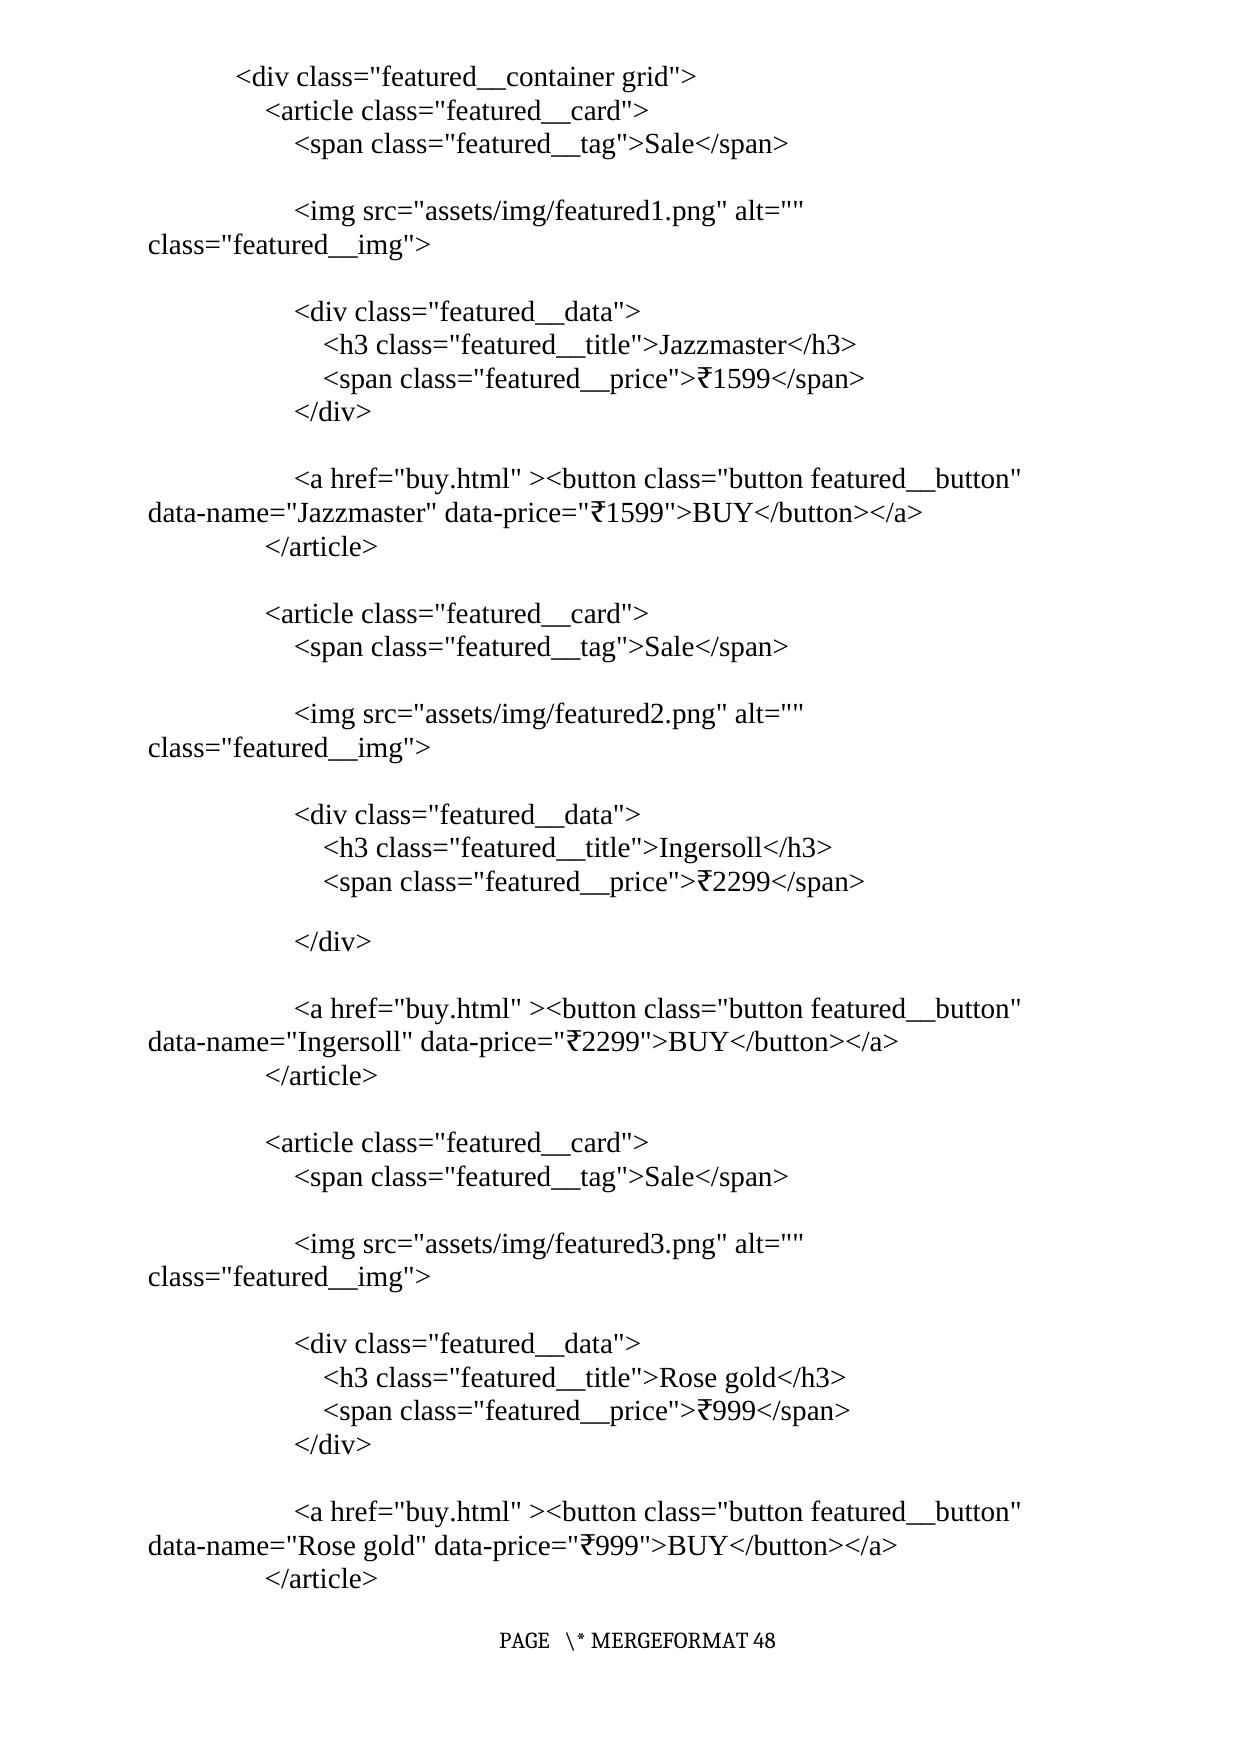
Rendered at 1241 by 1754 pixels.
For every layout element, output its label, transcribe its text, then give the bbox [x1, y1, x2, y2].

list </div> [148, 924, 1082, 957]
list <span class="featured__price">₹2299</span> [148, 864, 1082, 898]
list <article class="featured__card"> [148, 93, 1082, 126]
list <span class="featured__price">₹1599</span> [148, 361, 1082, 394]
list <div class="featured__data"> [148, 1326, 1082, 1360]
list </article> [148, 1058, 1082, 1092]
list <img src="assets/img/featured1.png" alt="" class="featured__img"> [148, 193, 1082, 260]
list <h3 class="featured__title">Jazzmaster</h3> [148, 327, 1082, 361]
list <img src="assets/img/featured3.png" alt="" class="featured__img"> [148, 1226, 1082, 1293]
list <span class="featured__tag">Sale</span> [148, 1159, 1082, 1192]
list <article class="featured__card"> [148, 1125, 1082, 1159]
list <h3 class="featured__title">Rose gold</h3> [148, 1360, 1082, 1393]
list <span class="featured__tag">Sale</span> [148, 629, 1082, 663]
list <a href="buy.html" ><button class="button featured__button" data-name="Rose gold" data-price="₹999">BUY</button></a> [148, 1494, 1082, 1561]
list </div> [148, 1427, 1082, 1461]
list <article class="featured__card"> [148, 596, 1082, 629]
list </div> [148, 394, 1082, 428]
list <a href="buy.html" ><button class="button featured__button" data-name="Jazzmaster" data-price="₹1599">BUY</button></a> [148, 462, 1082, 529]
list <div class="featured__data"> [148, 294, 1082, 327]
list <span class="featured__tag">Sale</span> [148, 126, 1082, 160]
list <a href="buy.html" ><button class="button featured__button" data-name="Ingersoll" data-price="₹2299">BUY</button></a> [148, 991, 1082, 1058]
list <img src="assets/img/featured2.png" alt="" class="featured__img"> [148, 696, 1082, 763]
list <h3 class="featured__title">Ingersoll</h3> [148, 831, 1082, 864]
list <span class="featured__price">₹999</span> [148, 1393, 1082, 1427]
list <div class="featured__container grid"> [148, 59, 1082, 93]
list </article> [148, 1561, 1082, 1595]
list <div class="featured__data"> [148, 797, 1082, 831]
list </article> [148, 529, 1082, 562]
